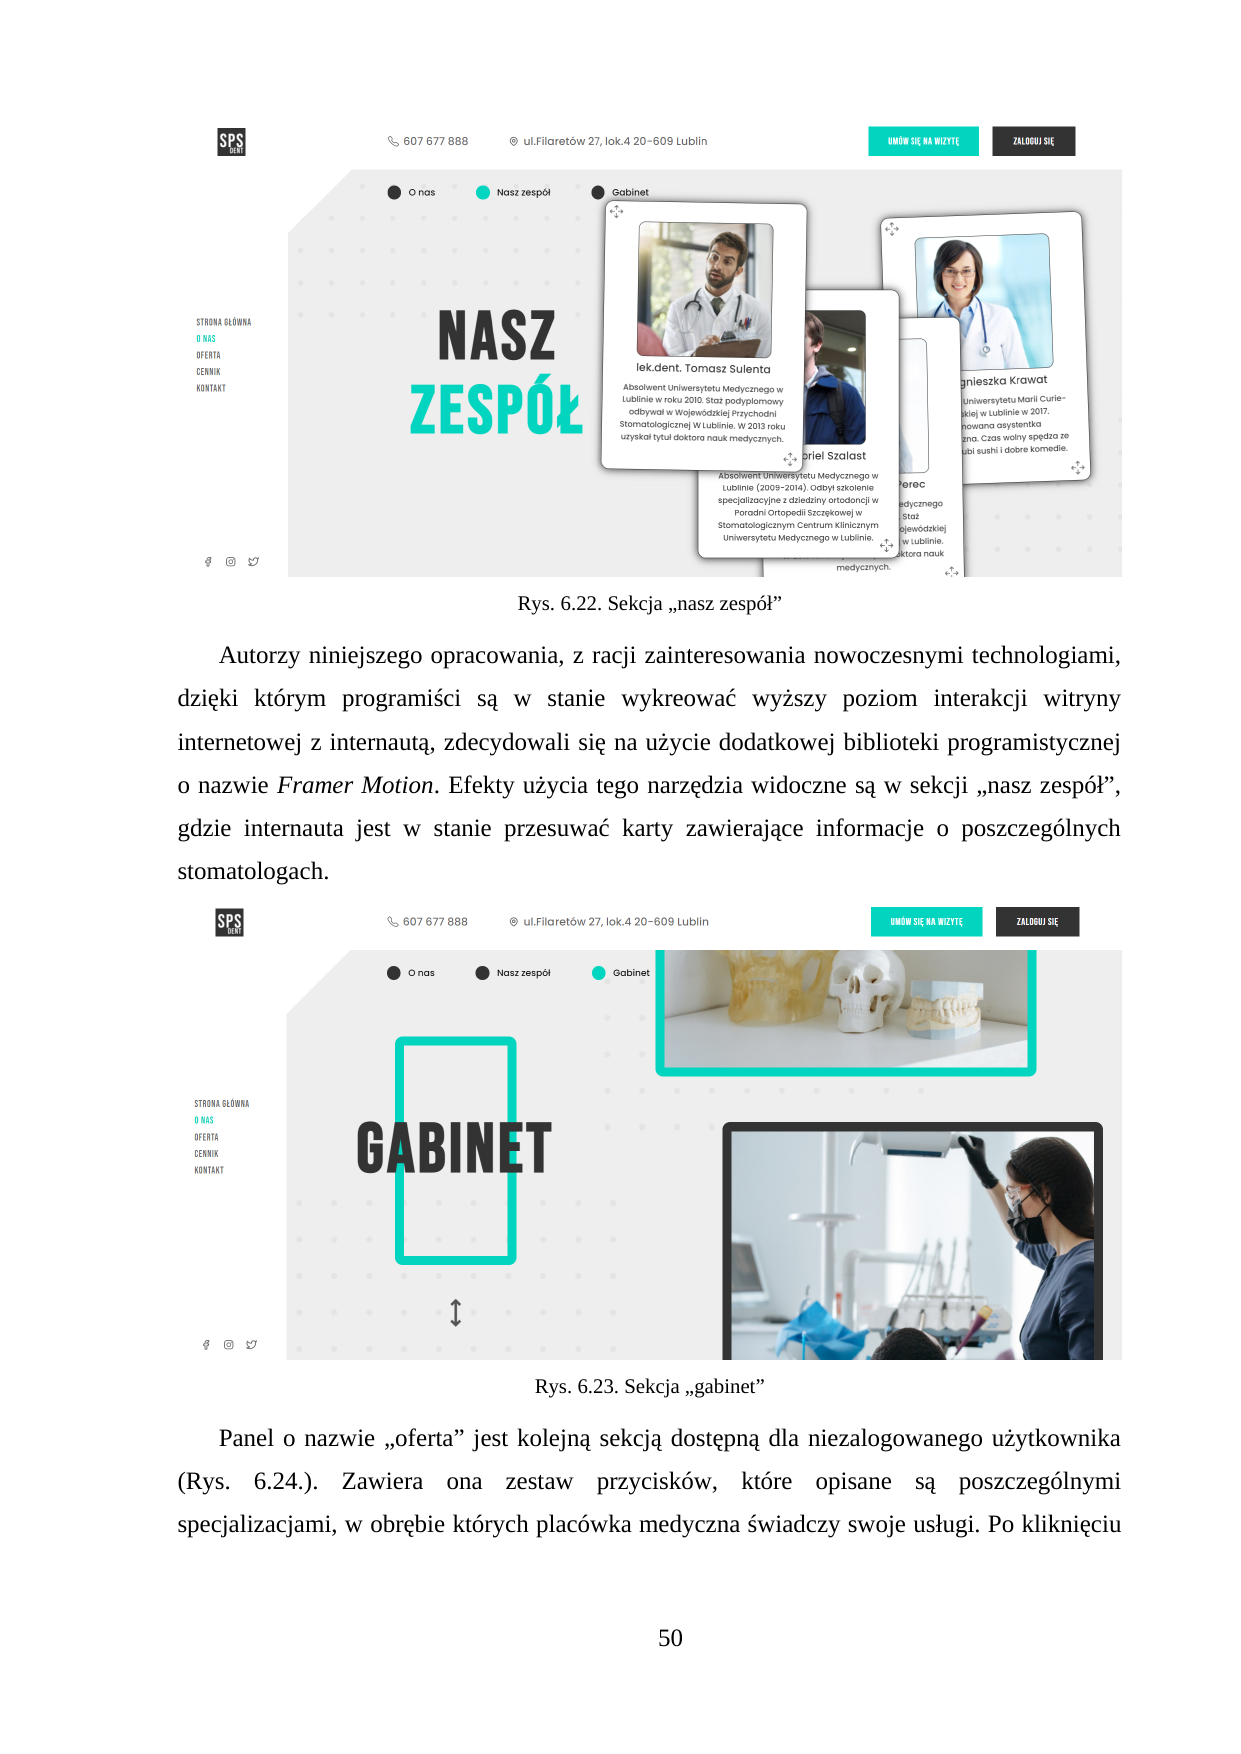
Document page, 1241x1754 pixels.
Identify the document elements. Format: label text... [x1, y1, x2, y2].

picture [177, 899, 1123, 1360]
text Autorzy niniejszego opracowania, z racji zainteresowania nowoczesnymi technologiami, dzięki którym programiści są w stanie wykreować wyższy poziom interakcji witryny internetowej z internautą, zdecydowali się na użycie dodatkowej biblioteki programistycznej o nazwie Framer Motion. Efekty użycia tego narzędzia widoczne są w sekcji „nasz zespół”, gdzie internauta jest w stanie przesuwać karty zawierające informacje o poszczególnych stomatologach. [177, 640, 1122, 885]
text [177, 1423, 1122, 1538]
text Rys. 6.4. Sekcja „nasz zespół” [177, 591, 1122, 615]
picture [177, 118, 1123, 577]
text Rys. 6.5. Sekcja „gabinet” [177, 1374, 1122, 1398]
